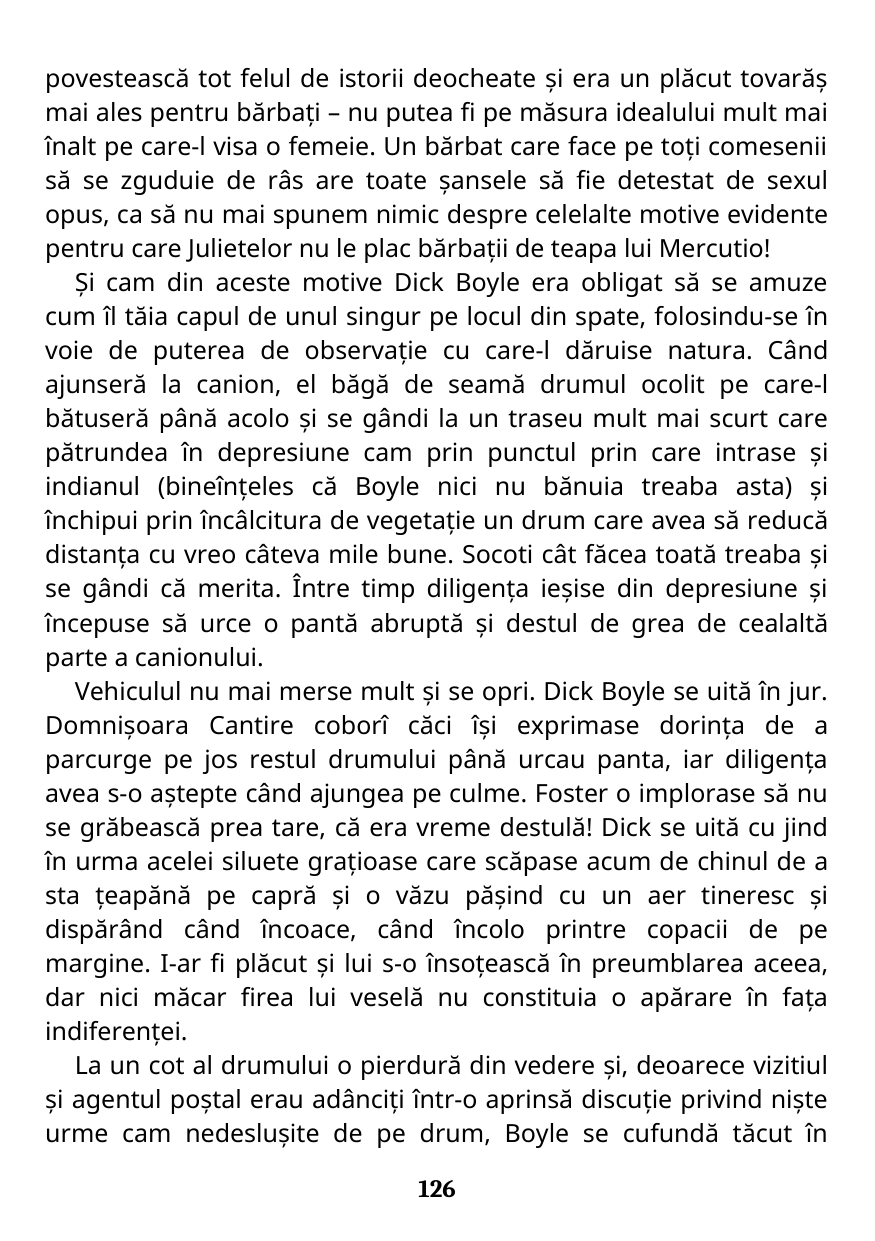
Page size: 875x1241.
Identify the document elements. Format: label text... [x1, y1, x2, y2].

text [45, 60, 829, 264]
text Vehiculul nu mai merse mult şi se opri. Dick Boyle se uită în jur. Domnişoara Cantire coborî căci îşi exprimase dorinţa de a parcurge pe jos restul drumului până urcau panta, iar diligenţa avea s-o aştepte când ajungea pe culme. Foster o implorase să nu se grăbească prea tare, că era vreme destulă! Dick se uită cu jind în urma acelei siluete graţioase care scăpase acum de chinul de a sta ţeapănă pe capră şi o văzu păşind cu un aer tineresc şi dispărând când încoace, când încolo printre copacii de pe margine. I-ar fi plăcut şi lui s-o însoţească în preumblarea aceea, dar nici măcar firea lui veselă nu constituia o apărare în faţa indiferenţei. [45, 673, 829, 1048]
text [45, 1048, 829, 1150]
text Şi cam din aceste motive Dick Boyle era obligat să se amuze cum îl tăia capul de unul singur pe locul din spate, folosindu-se în voie de puterea de observaţie cu care-l dăruise natura. Când ajunseră la canion, el băgă de seamă drumul ocolit pe care-l bătuseră până acolo şi se gândi la un traseu mult mai scurt care pătrundea în depresiune cam prin punctul prin care intrase şi indianul (bineînţeles că Boyle nici nu bănuia treaba asta) şi închipui prin încâlcitura de vegetaţie un drum care avea să reducă distanţa cu vreo câteva mile bune. Socoti cât făcea toată treaba şi se gândi că merita. Între timp diligenţa ieşise din depresiune şi începuse să urce o pantă abruptă şi destul de grea de cealaltă parte a canionului. [45, 264, 829, 673]
